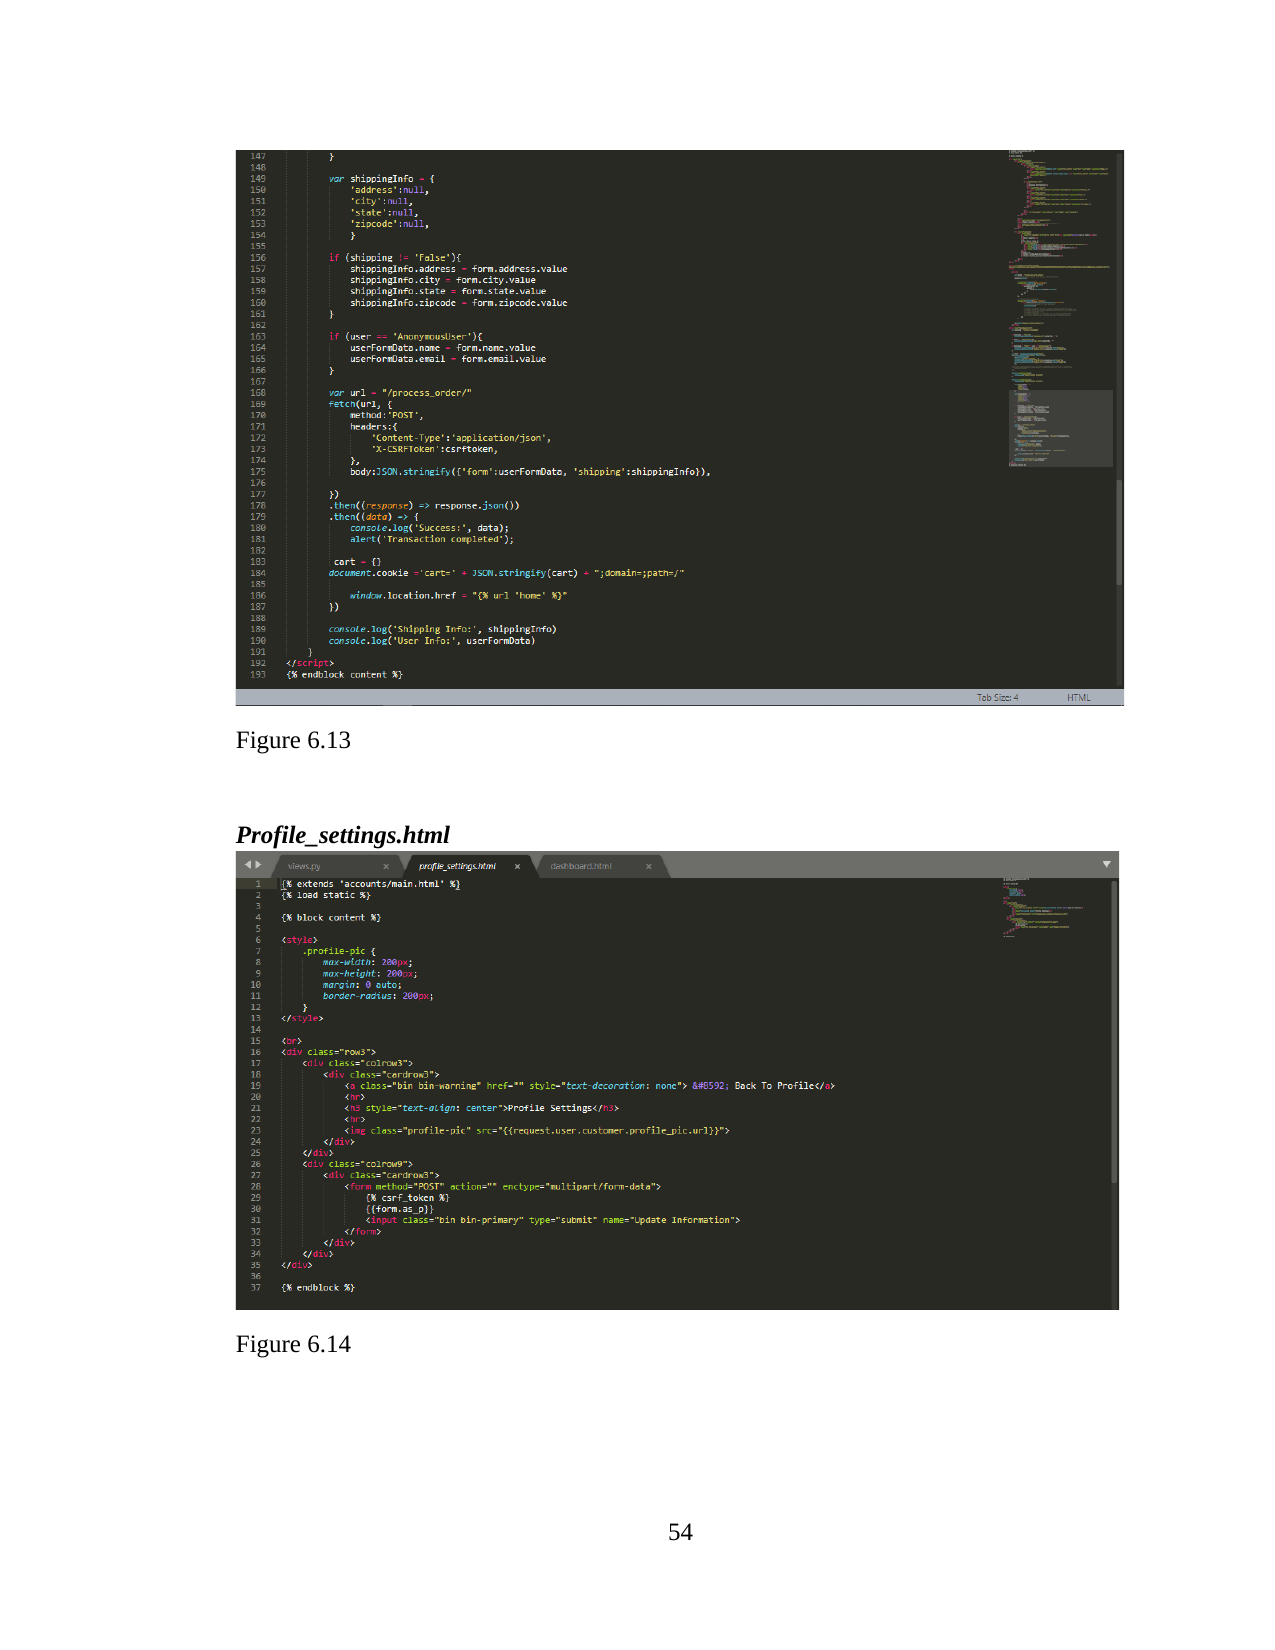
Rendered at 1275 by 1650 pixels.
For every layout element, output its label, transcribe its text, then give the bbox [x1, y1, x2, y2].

text Figure 6.14 [236, 1329, 1125, 1357]
picture [235, 851, 1120, 1310]
text Figure 6.13 [236, 725, 1125, 753]
subtitle Profile_settings.html [236, 820, 1125, 849]
picture [235, 150, 1125, 706]
